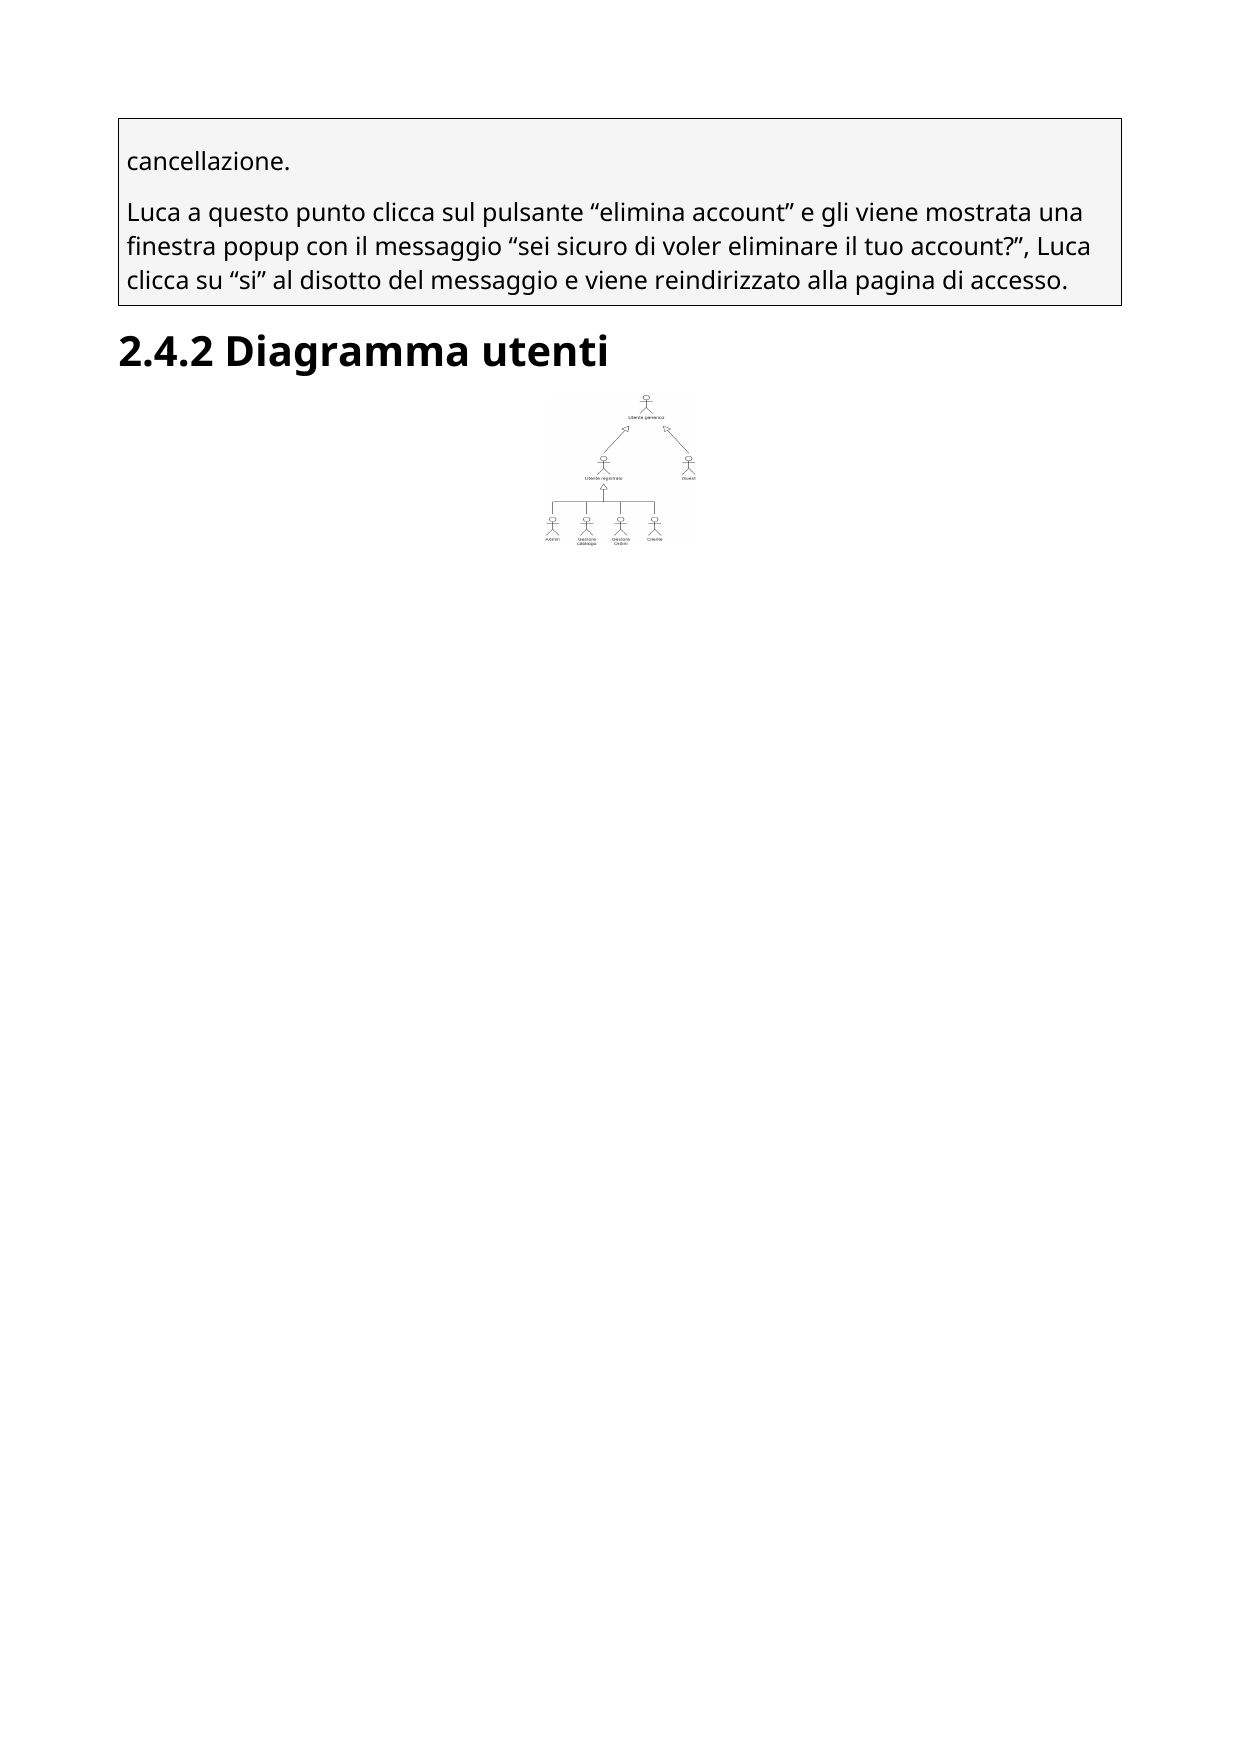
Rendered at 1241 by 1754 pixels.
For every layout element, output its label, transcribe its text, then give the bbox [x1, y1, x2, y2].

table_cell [119, 119, 1121, 305]
text 2.4.2 Diagramma utenti [118, 322, 1122, 379]
picture [545, 395, 696, 546]
